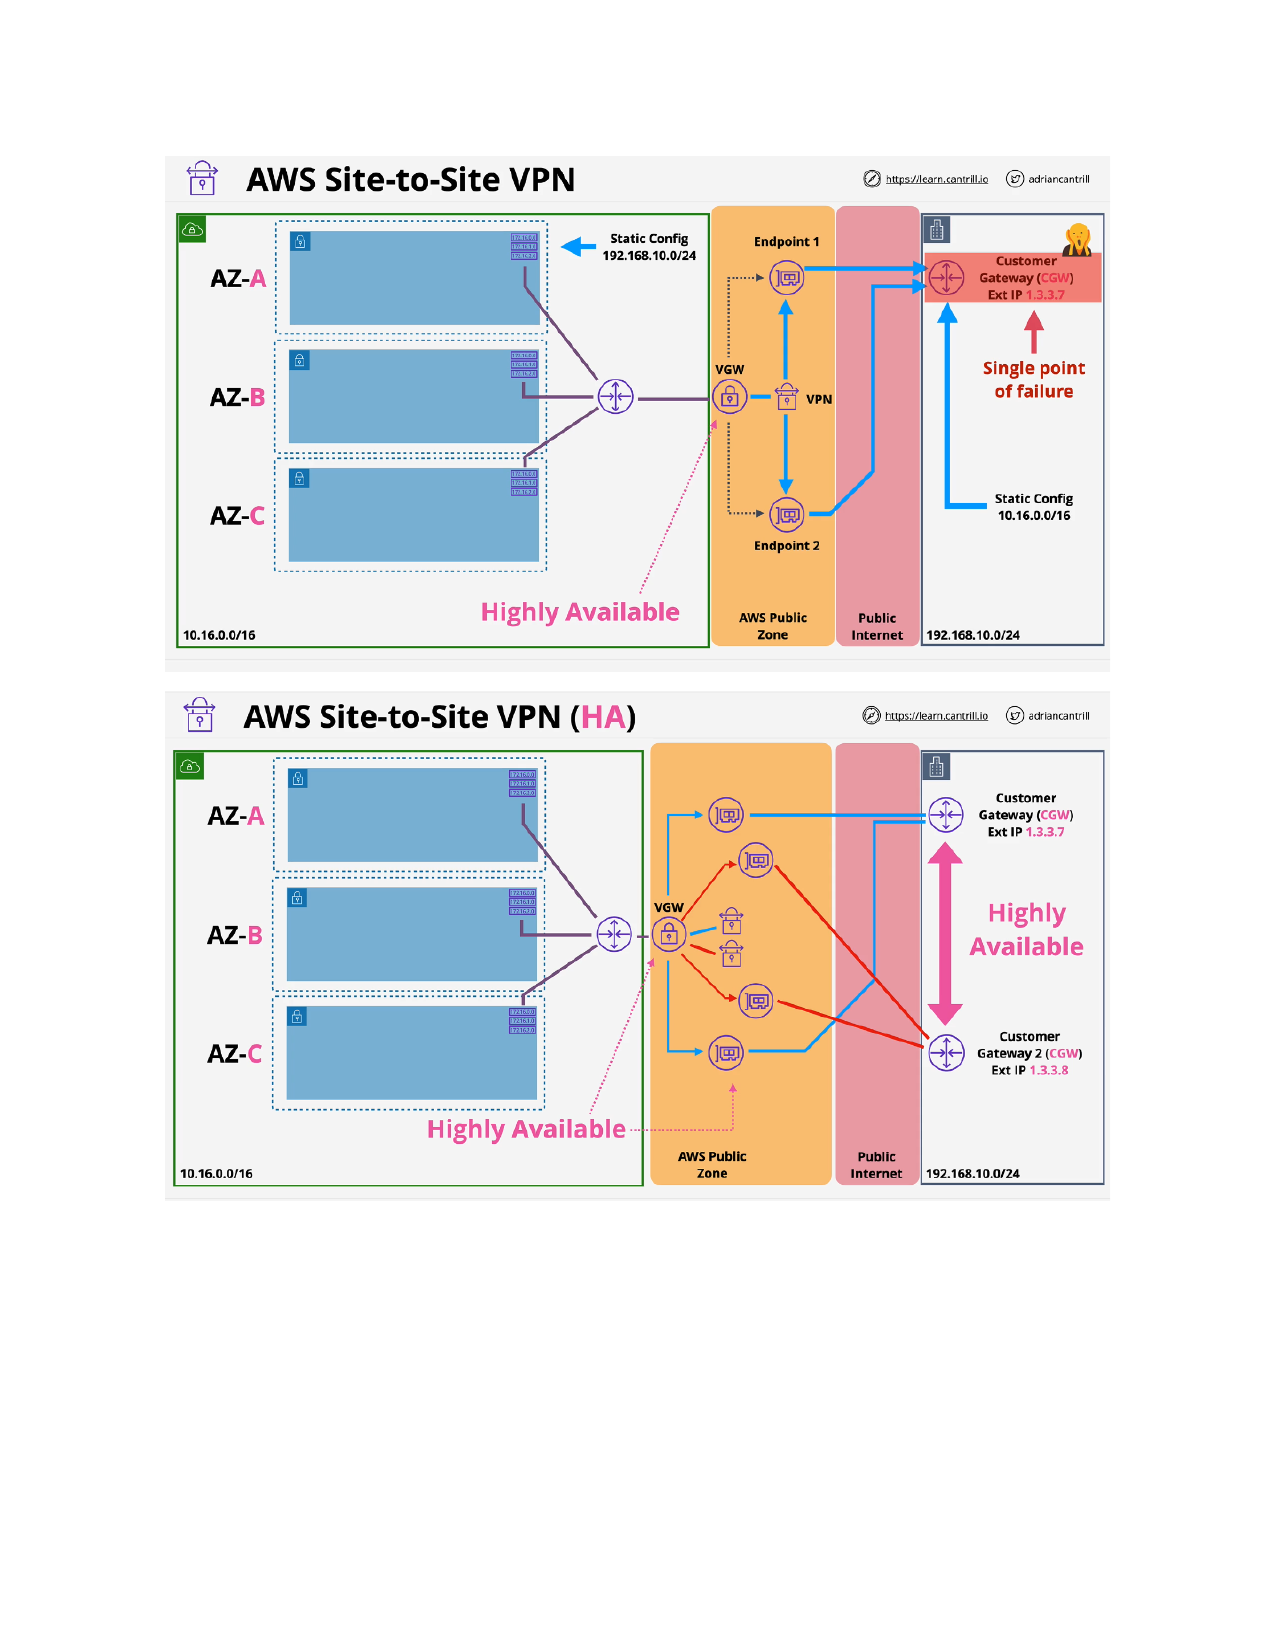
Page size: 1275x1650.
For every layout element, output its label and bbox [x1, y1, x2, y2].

picture [165, 690, 1111, 1201]
picture [165, 156, 1111, 672]
